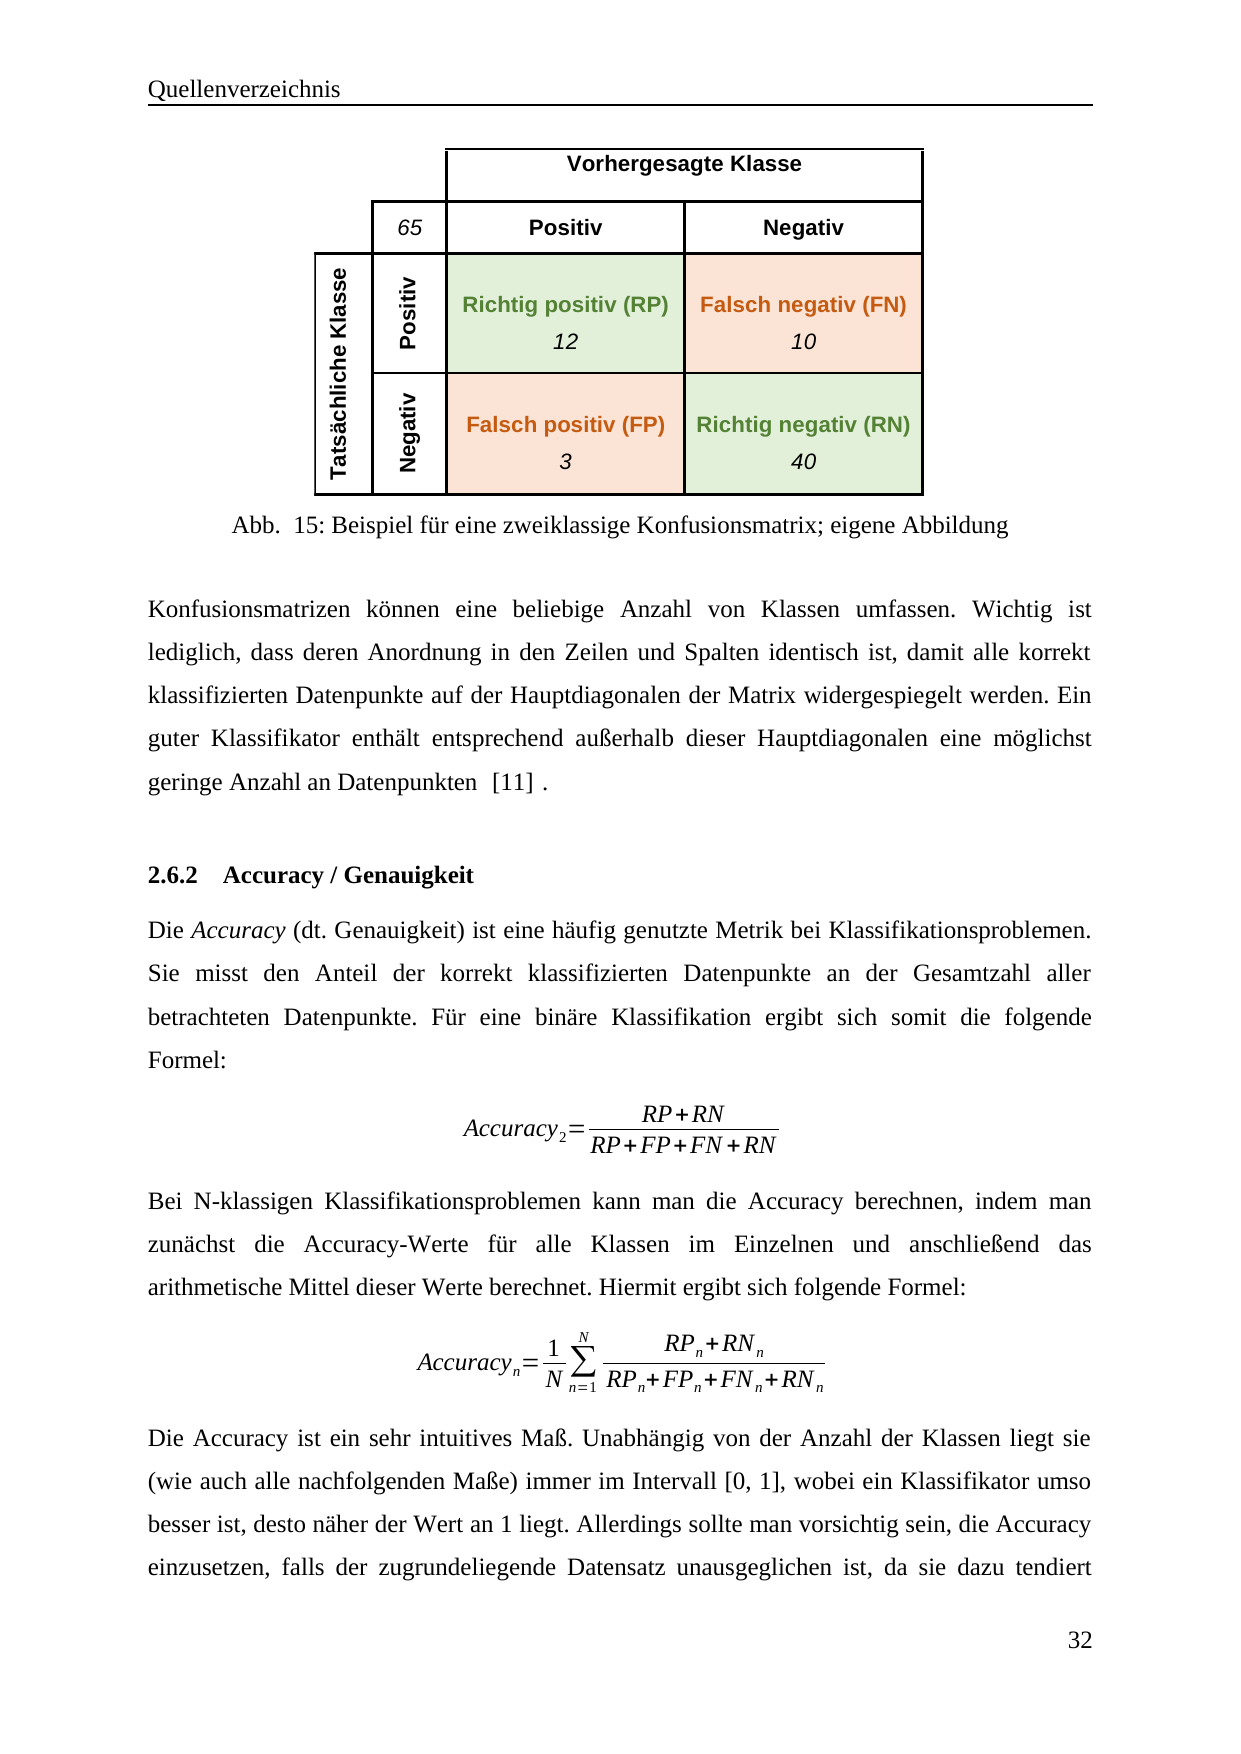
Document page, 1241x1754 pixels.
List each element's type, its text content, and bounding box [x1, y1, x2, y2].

text Konfusionsmatrizen können eine beliebige Anzahl von Klassen umfassen. Wichtig ist lediglich, dass deren Anordnung in den Zeilen und Spalten identisch ist, damit alle korrekt klassifizierten Datenpunkte auf der Hauptdiagonalen der Matrix widergespiegelt werden. Ein guter Klassifikator enthält entsprechend außerhalb dieser Hauptdiagonalen eine möglichst geringe Anzahl an Datenpunkten . [148, 594, 1093, 795]
text Die Accuracy (dt. Genauigkeit) ist eine häufig genutzte Metrik bei Klassifikationsproblemen. Sie misst den Anteil der korrekt klassifizierten Datenpunkte an der Gesamtzahl aller betrachteten Datenpunkte. Für eine binäre Klassifikation ergibt sich somit die folgende Formel: [148, 915, 1093, 1073]
text Bei N-klassigen Klassifikationsproblemen kann man die Accuracy berechnen, indem man zunächst die Accuracy-Werte für alle Klassen im Einzelnen und anschließend das arithmetische Mittel dieser Werte berechnet. Hiermit ergibt sich folgende Formel: [148, 1186, 1093, 1301]
subtitle Accuracy / Genauigkeit [148, 860, 1093, 888]
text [148, 1423, 1093, 1581]
